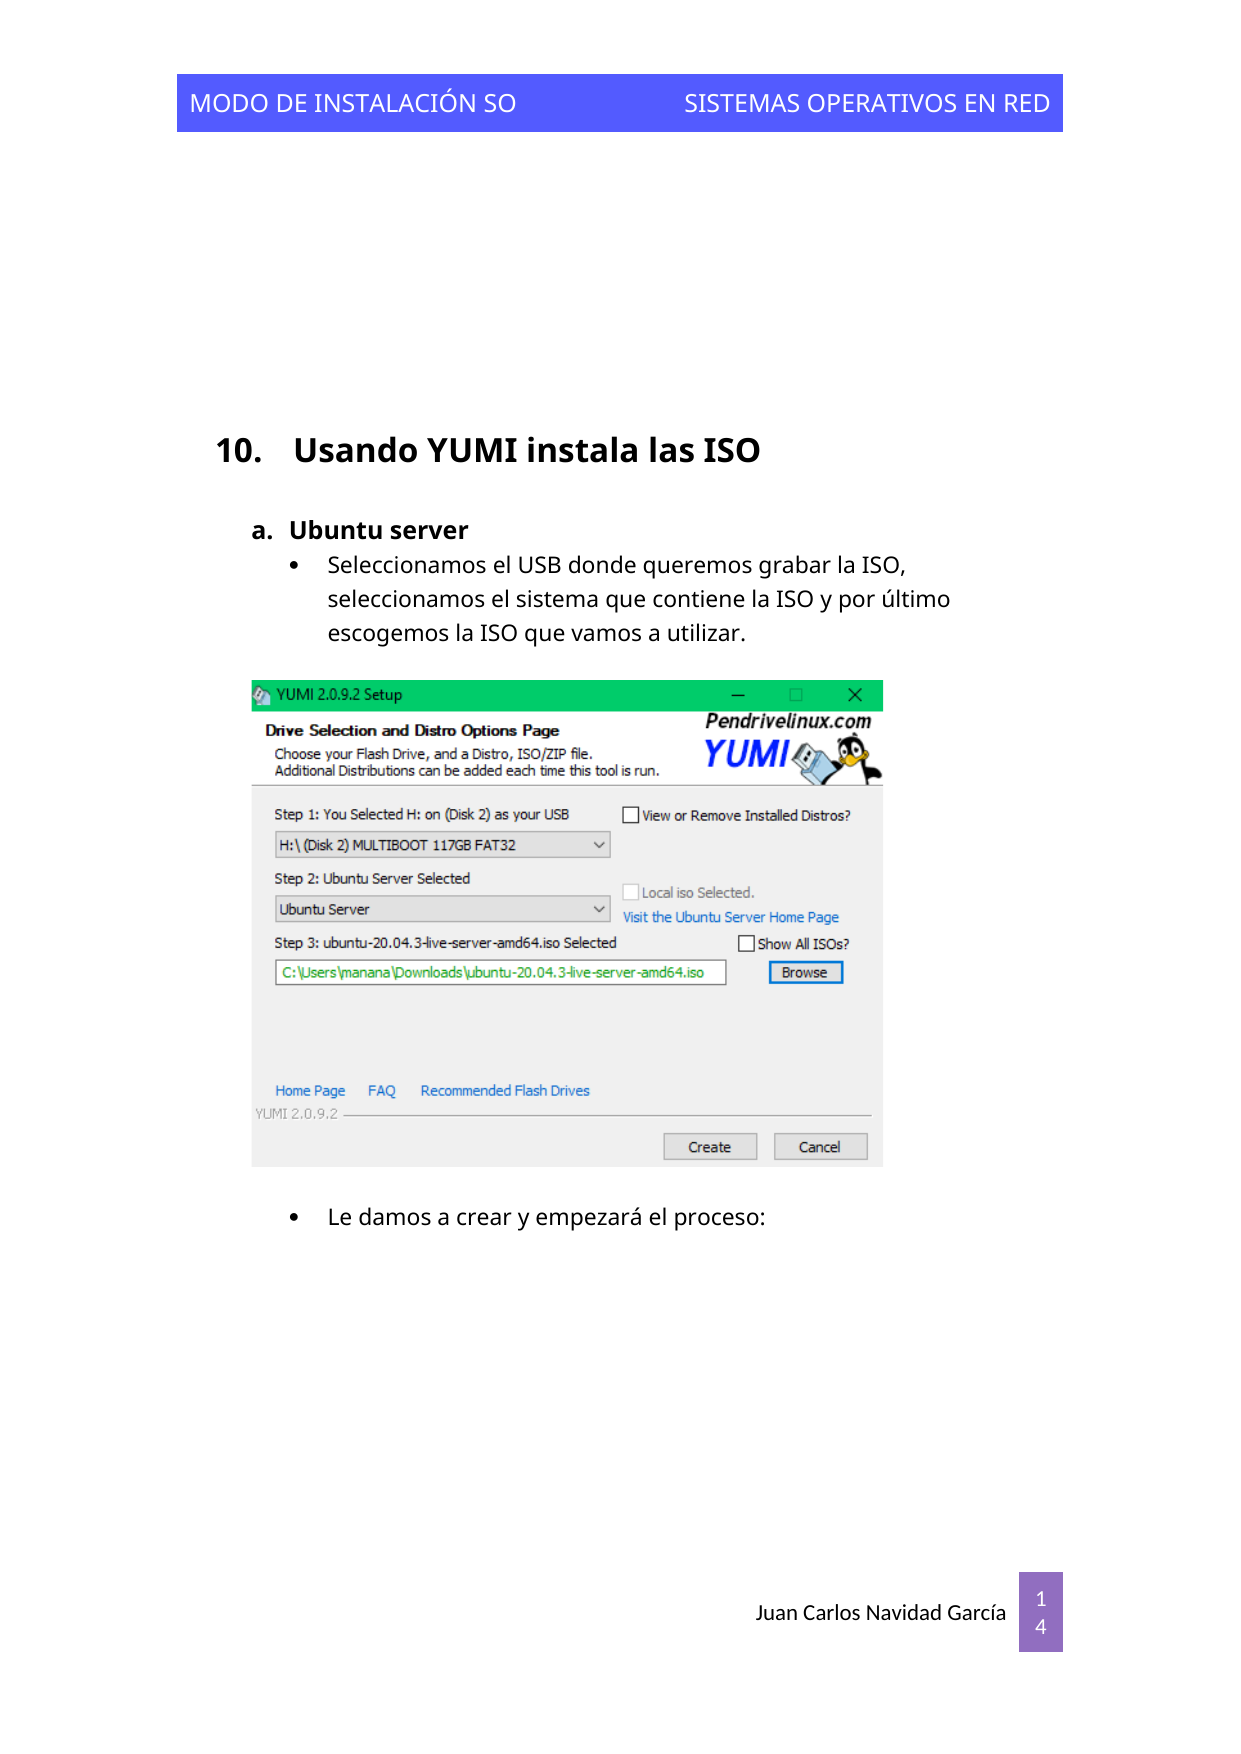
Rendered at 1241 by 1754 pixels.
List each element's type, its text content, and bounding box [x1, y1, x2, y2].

picture [251, 680, 884, 1167]
list Le damos a crear y empezará el proceso: [290, 1201, 1063, 1233]
list Seleccionamos el USB donde queremos grabar la ISO, seleccionamos el sistema que contiene la ISO y por último escogemos la ISO que vamos a utilizar. [290, 549, 1063, 648]
list Ubuntu server [251, 513, 1063, 547]
list Usando YUMI instala las ISO [215, 427, 1063, 472]
